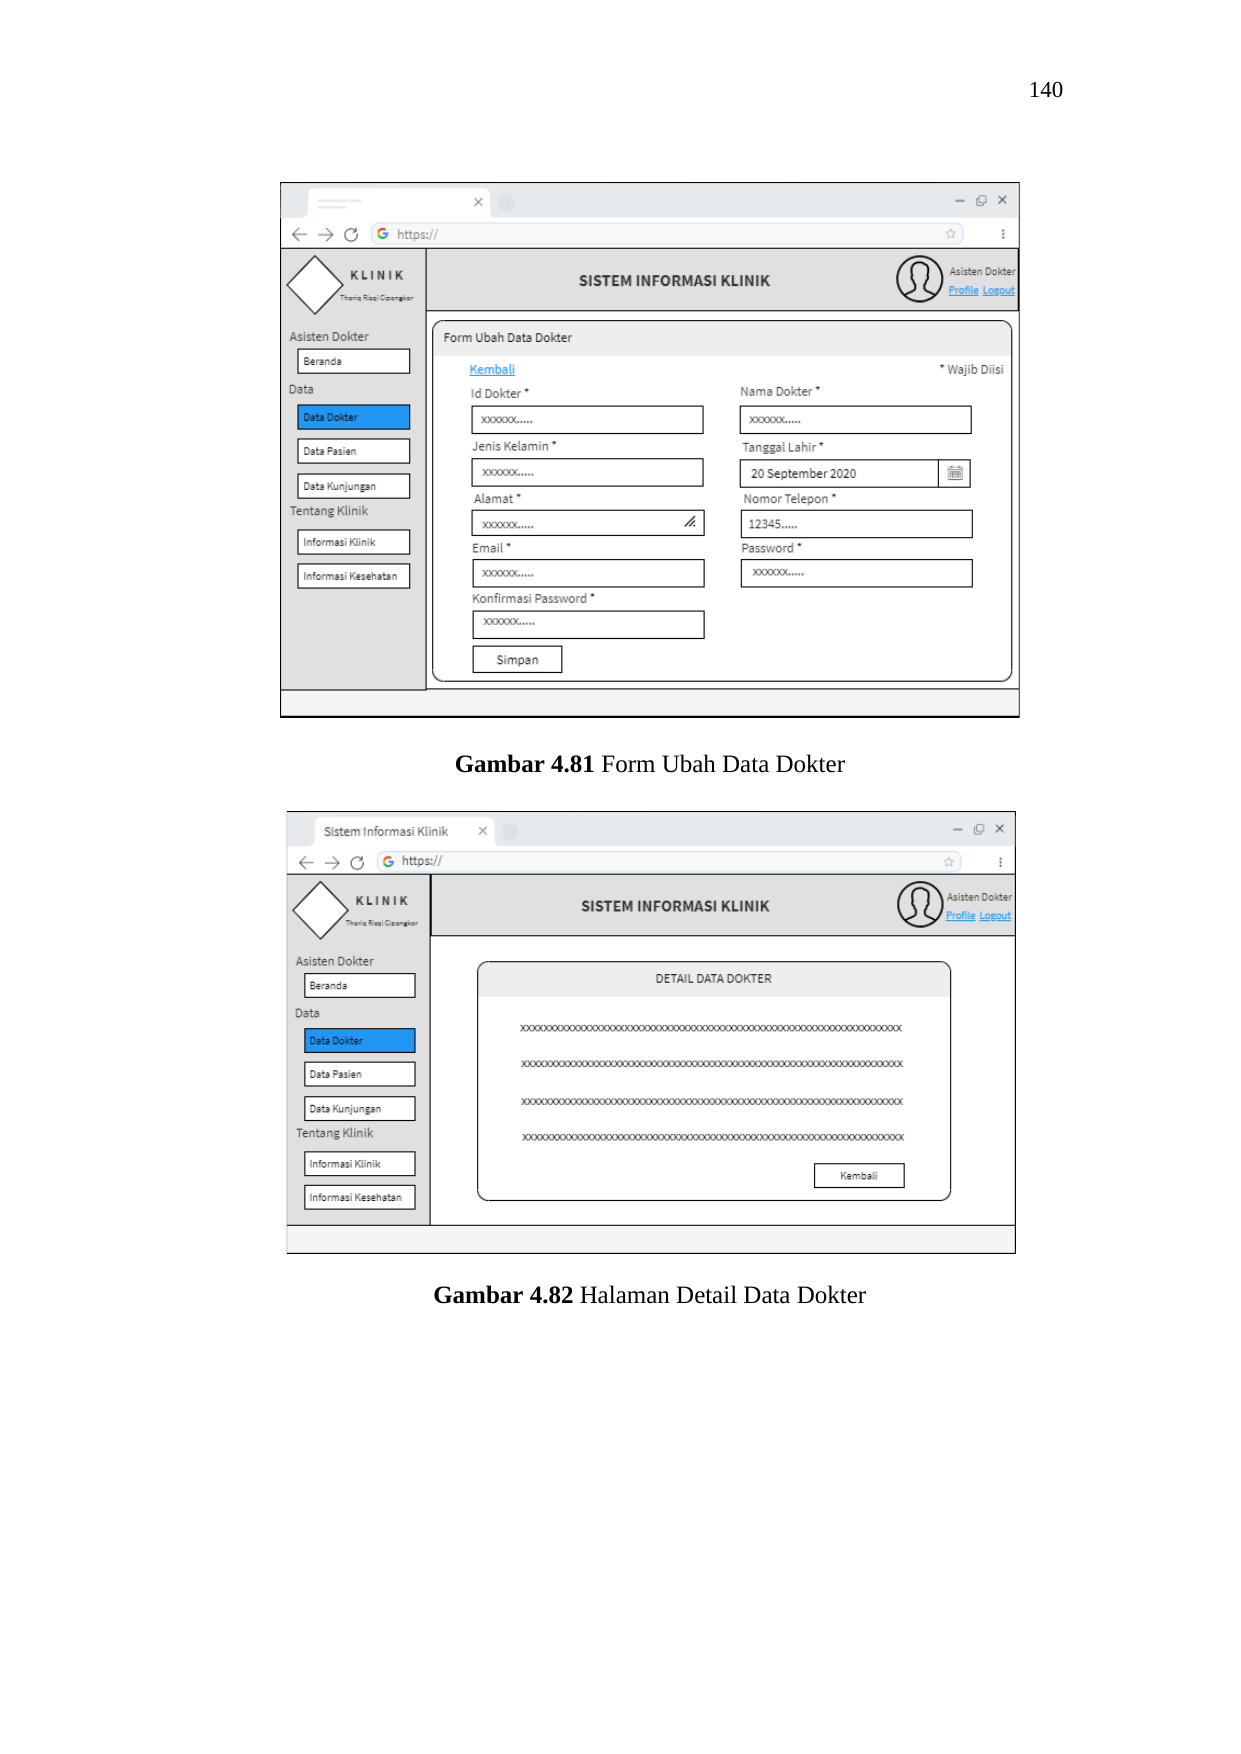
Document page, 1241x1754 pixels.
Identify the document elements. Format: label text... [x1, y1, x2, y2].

text Gambar 4.81 Form Ubah Data Dokter [298, 749, 1001, 778]
picture [286, 811, 1016, 1254]
text Gambar 4.82 Halaman Detail Data Dokter [298, 1280, 1001, 1309]
picture [280, 182, 1020, 718]
